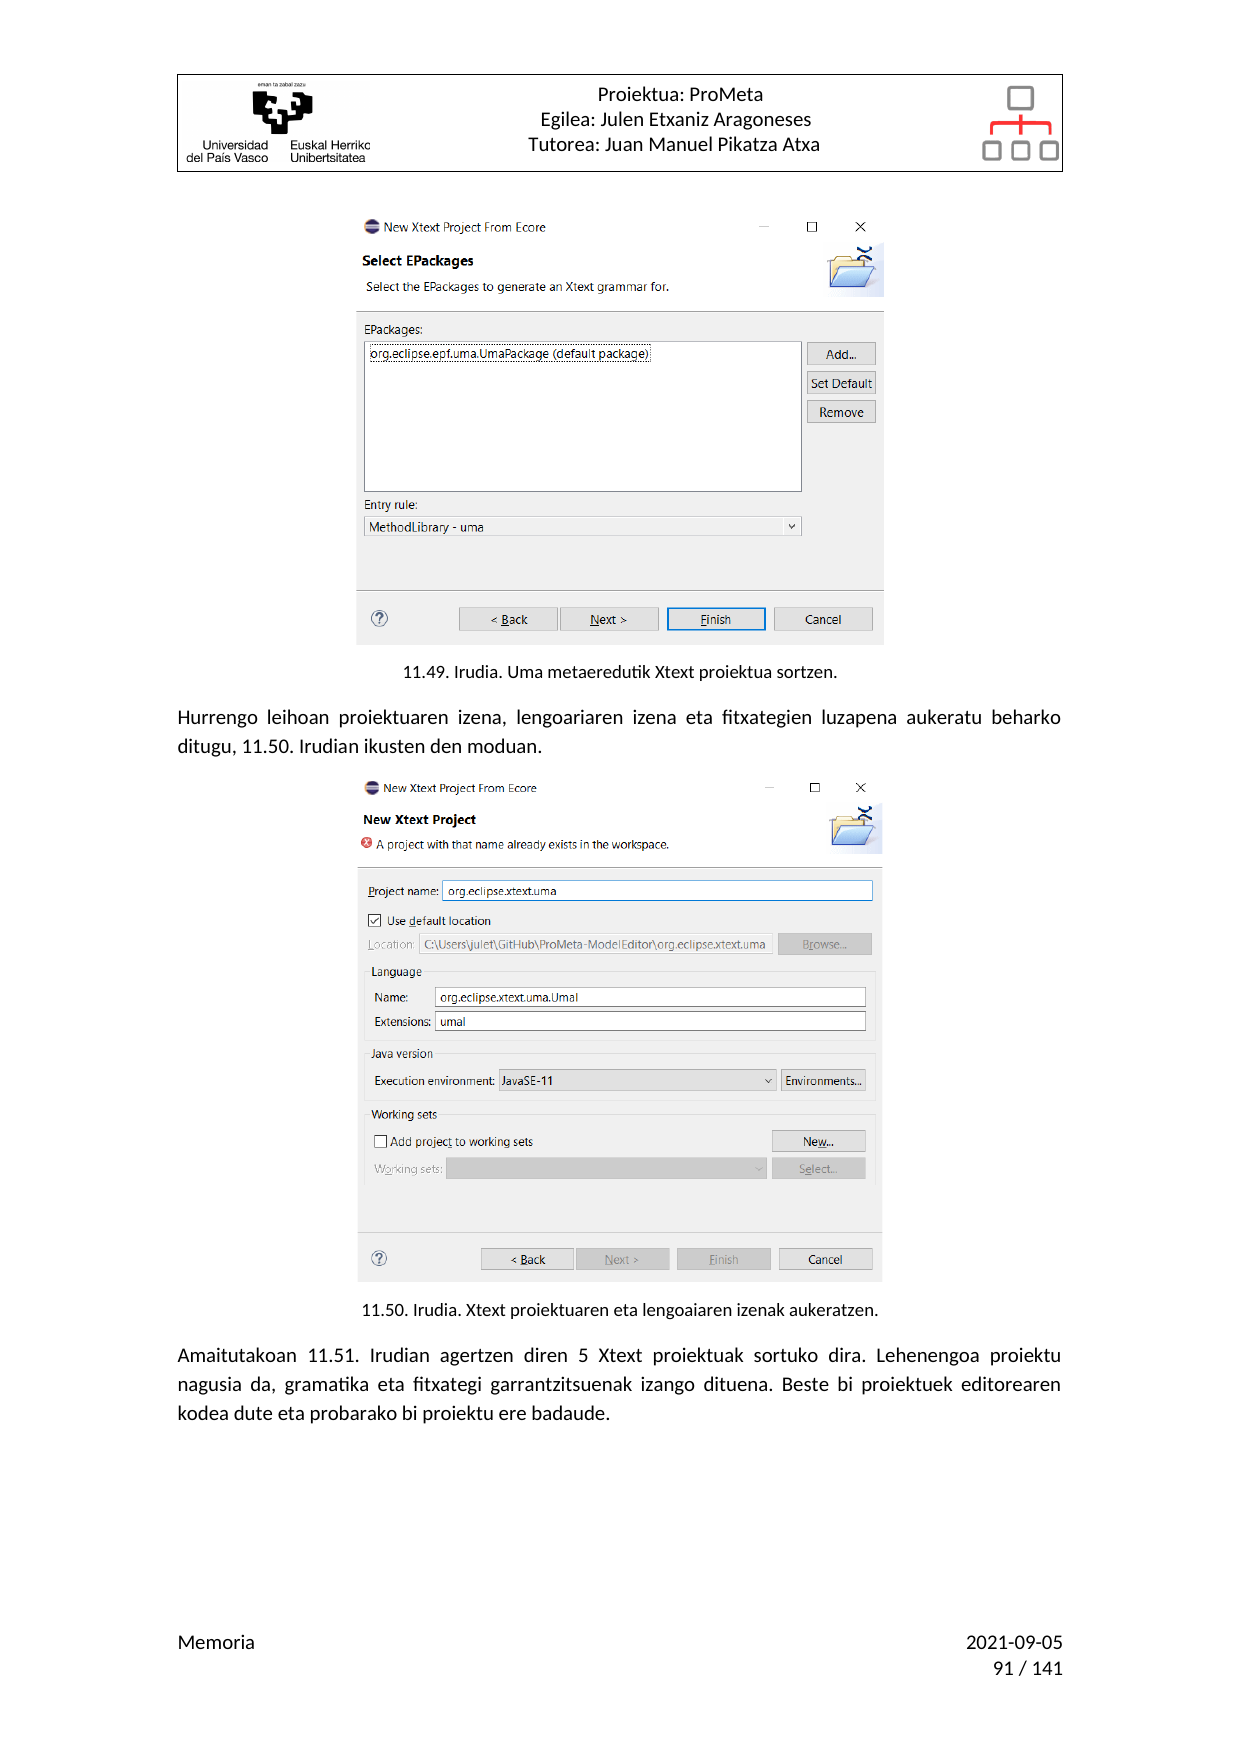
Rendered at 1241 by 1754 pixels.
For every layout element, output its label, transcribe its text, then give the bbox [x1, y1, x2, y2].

picture [356, 213, 884, 645]
picture [182, 81, 370, 162]
picture [357, 775, 883, 1282]
picture [978, 80, 1060, 162]
